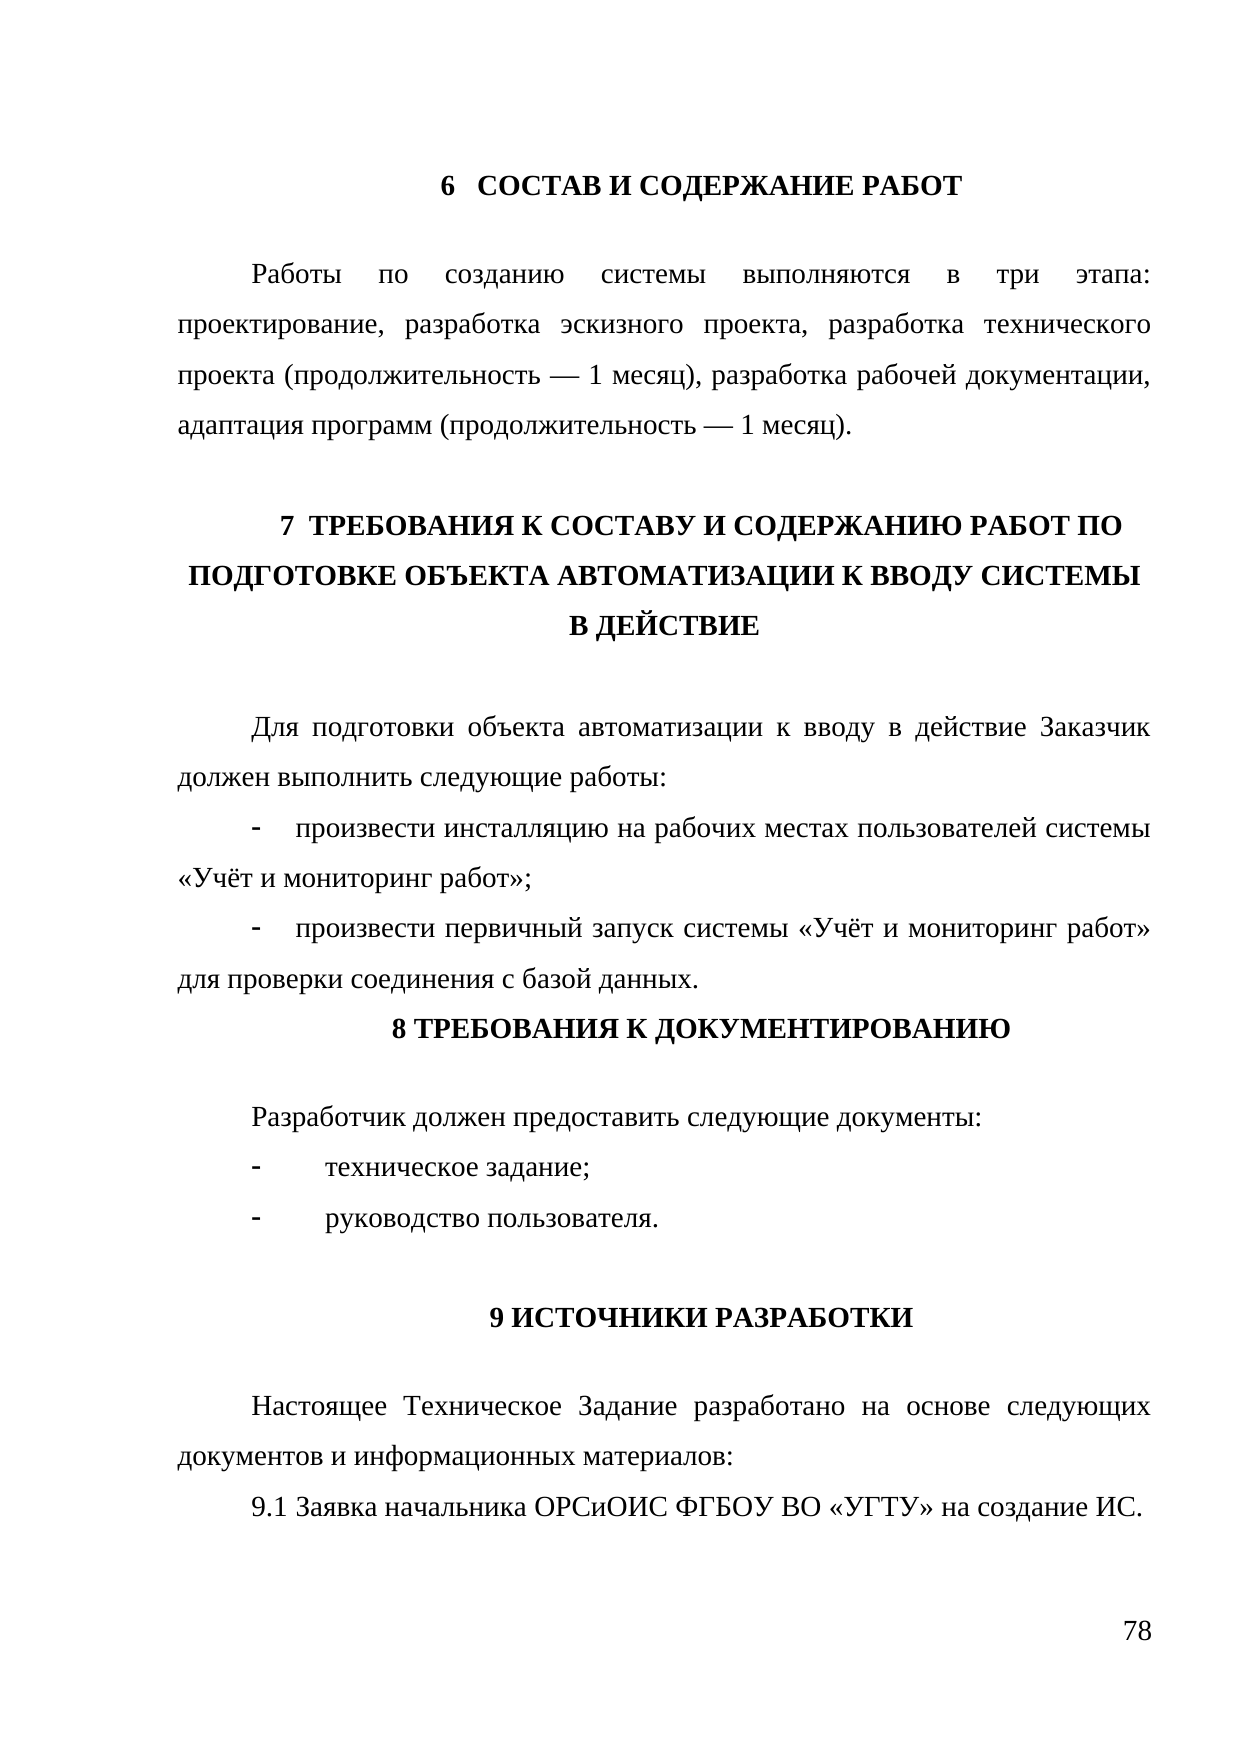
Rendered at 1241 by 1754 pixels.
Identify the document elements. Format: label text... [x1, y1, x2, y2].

list Заявка начальника ОРСиОИС ФГБОУ ВО «УГТУ» на создание ИС. [177, 1489, 1152, 1522]
list техническое задание; [177, 1149, 1152, 1183]
text Для подготовки объекта автоматизации к вводу в действие Заказчик должен выполнить следующие работы: [177, 709, 1152, 793]
text Настоящее Техническое Задание разработано на основе следующих документов и информационных материалов: [177, 1388, 1152, 1472]
text 8 ТРЕБОВАНИЯ К ДОКУМЕНТИРОВАНИЮ [177, 1011, 1152, 1045]
text 9 ИСТОЧНИКИ РАЗРАБОТКИ [177, 1300, 1152, 1334]
text 6 СОСТАВ И СОДЕРЖАНИЕ РАБОТ [177, 168, 1152, 202]
list руководство пользователя. [177, 1200, 1152, 1233]
list произвести первичный запуск системы «Учёт и мониторинг работ» для проверки соединения с базой данных. [177, 910, 1152, 994]
text Работы по созданию системы выполняются в три этапа: проектирование, разработка эскизного проекта, разработка технического проекта (продолжительность — 1 месяц), разработка рабочей документации, адаптация программ (продолжительность — 1 месяц). [177, 256, 1152, 441]
list произвести инсталляцию на рабочих местах пользователей системы «Учёт и мониторинг работ»; [177, 810, 1152, 894]
text 7 ТРЕБОВАНИЯ К СОСТАВУ И СОДЕРЖАНИЮ РАБОТ ПО ПОДГОТОВКЕ ОБЪЕКТА АВТОМАТИЗАЦИИ К ВВОДУ СИСТЕМЫ В ДЕЙСТВИЕ [177, 508, 1152, 642]
text Разработчик должен предоставить следующие документы: [177, 1099, 1152, 1132]
